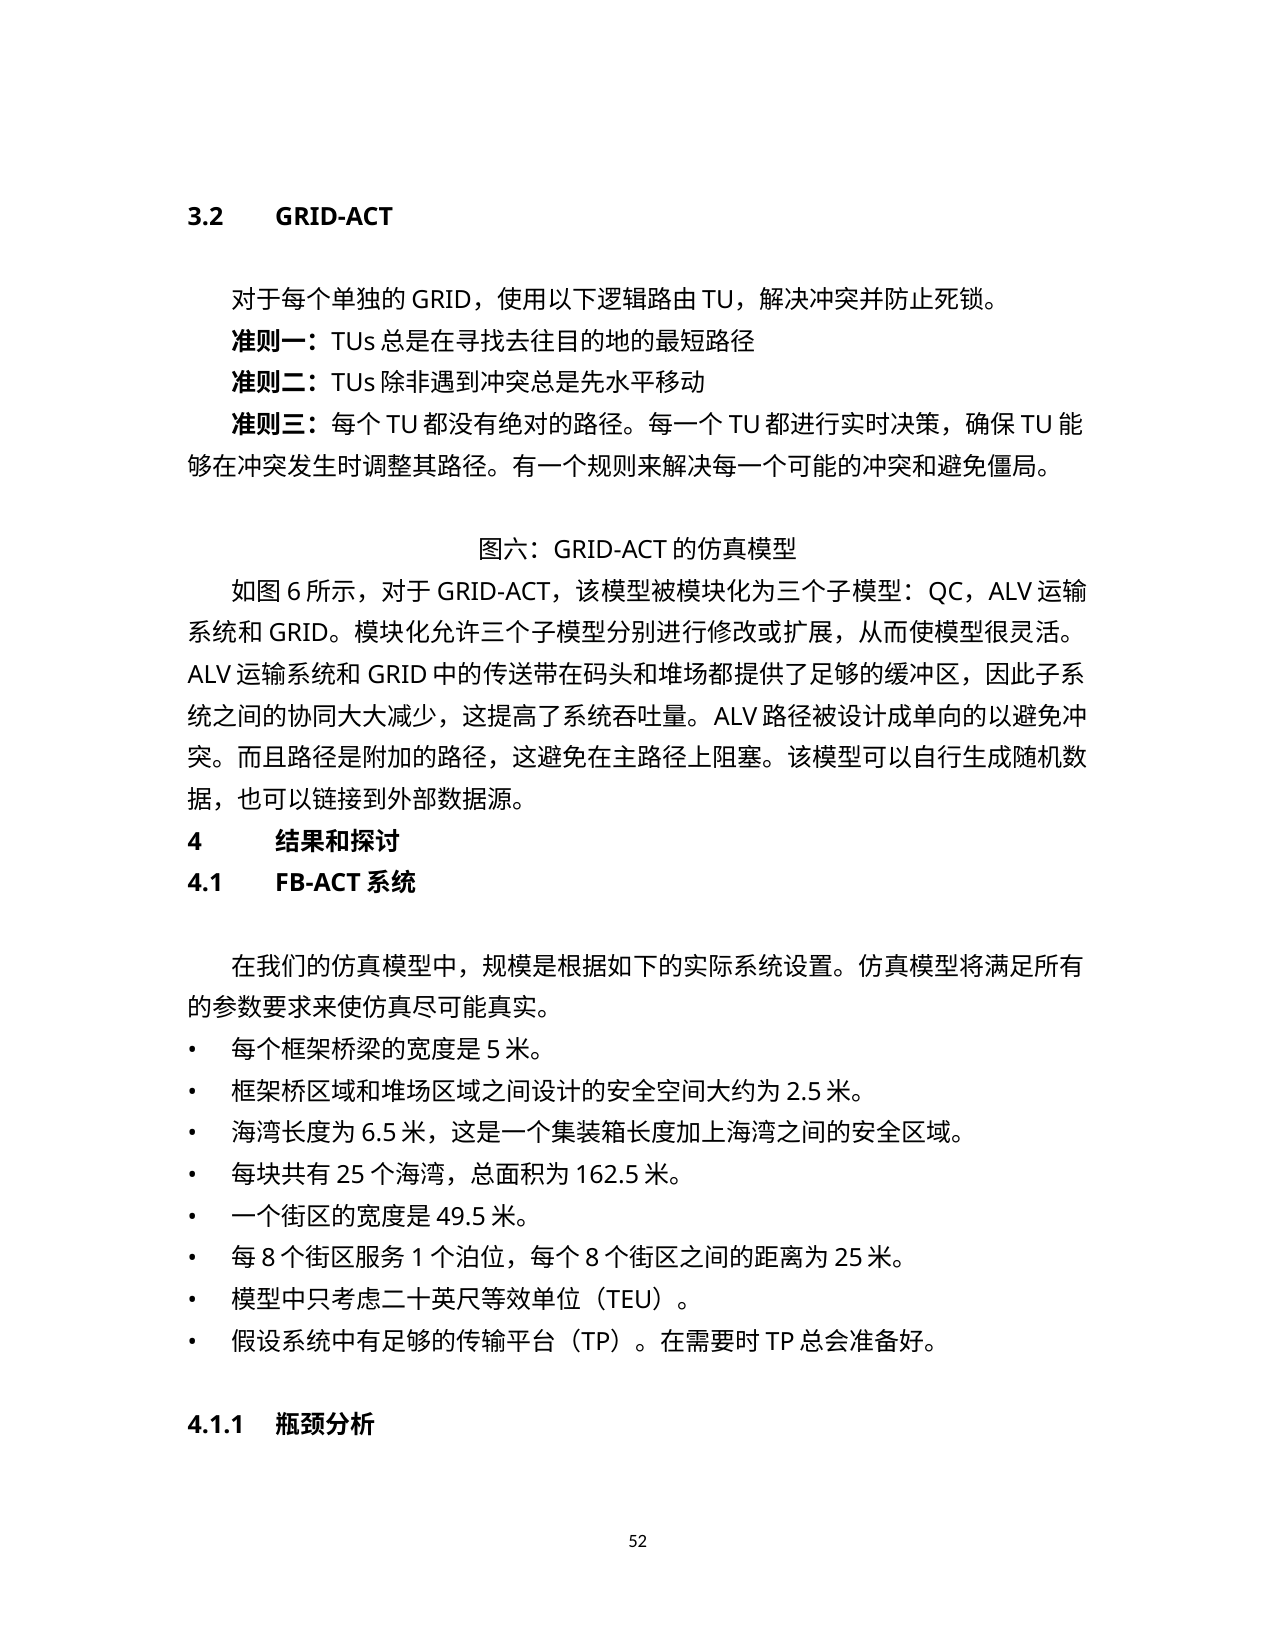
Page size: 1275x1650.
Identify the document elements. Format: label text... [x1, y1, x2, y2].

text 在我们的仿真模型中，规模是根据如下的实际系统设置。仿真模型将满足所有的参数要求来使仿真尽可能真实。 [187, 942, 1087, 1025]
text • 每个框架桥梁的宽度是5米。 [187, 1025, 1087, 1067]
text 准则一：TUs总是在寻找去往目的地的最短路径 [187, 317, 1087, 358]
text 对于每个单独的GRID，使用以下逻辑路由TU，解决冲突并防止死锁。 [187, 275, 1087, 317]
text 如图6所示，对于GRID-ACT，该模型被模块化为三个子模型：QC，ALV运输系统和GRID。模块化允许三个子模型分别进行修改或扩展，从而使模型很灵活。 ALV运输系统和GRID中的传送带在码头和堆场都提供了足够的缓冲区，因此子系统之间的协同大大减少，这提高了系统吞吐量。ALV路径被设计成单向的以避免冲突。而且路径是附加的路径，这避免在主路径上阻塞。该模型可以自行生成随机数据，也可以链接到外部数据源。 [187, 567, 1087, 817]
text • 框架桥区域和堆场区域之间设计的安全空间大约为2.5米。 [187, 1067, 1087, 1108]
text 准则三：每个TU都没有绝对的路径。每一个TU都进行实时决策，确保TU能够在冲突发生时调整其路径。有一个规则来解决每一个可能的冲突和避免僵局。 [187, 400, 1087, 483]
text 4.1 FB-ACT系统 [187, 858, 1087, 900]
text • 假设系统中有足够的传输平台（TP）。在需要时TP总会准备好。 [187, 1317, 1087, 1358]
text 图六：GRID-ACT的仿真模型 [187, 525, 1087, 567]
text 4.1.1 瓶颈分析 [187, 1400, 1087, 1442]
text • 模型中只考虑二十英尺等效单位（TEU）。 [187, 1275, 1087, 1317]
text 4 结果和探讨 [187, 817, 1087, 858]
text • 每8个街区服务1个泊位，每个8个街区之间的距离为25米。 [187, 1233, 1087, 1275]
text 准则二：TUs除非遇到冲突总是先水平移动 [187, 358, 1087, 400]
text • 海湾长度为6.5米，这是一个集装箱长度加上海湾之间的安全区域。 [187, 1108, 1087, 1150]
text • 每块共有25个海湾，总面积为162.5米。 [187, 1150, 1087, 1192]
text 3.2 GRID-ACT [187, 192, 1087, 233]
text • 一个街区的宽度是49.5米。 [187, 1192, 1087, 1233]
